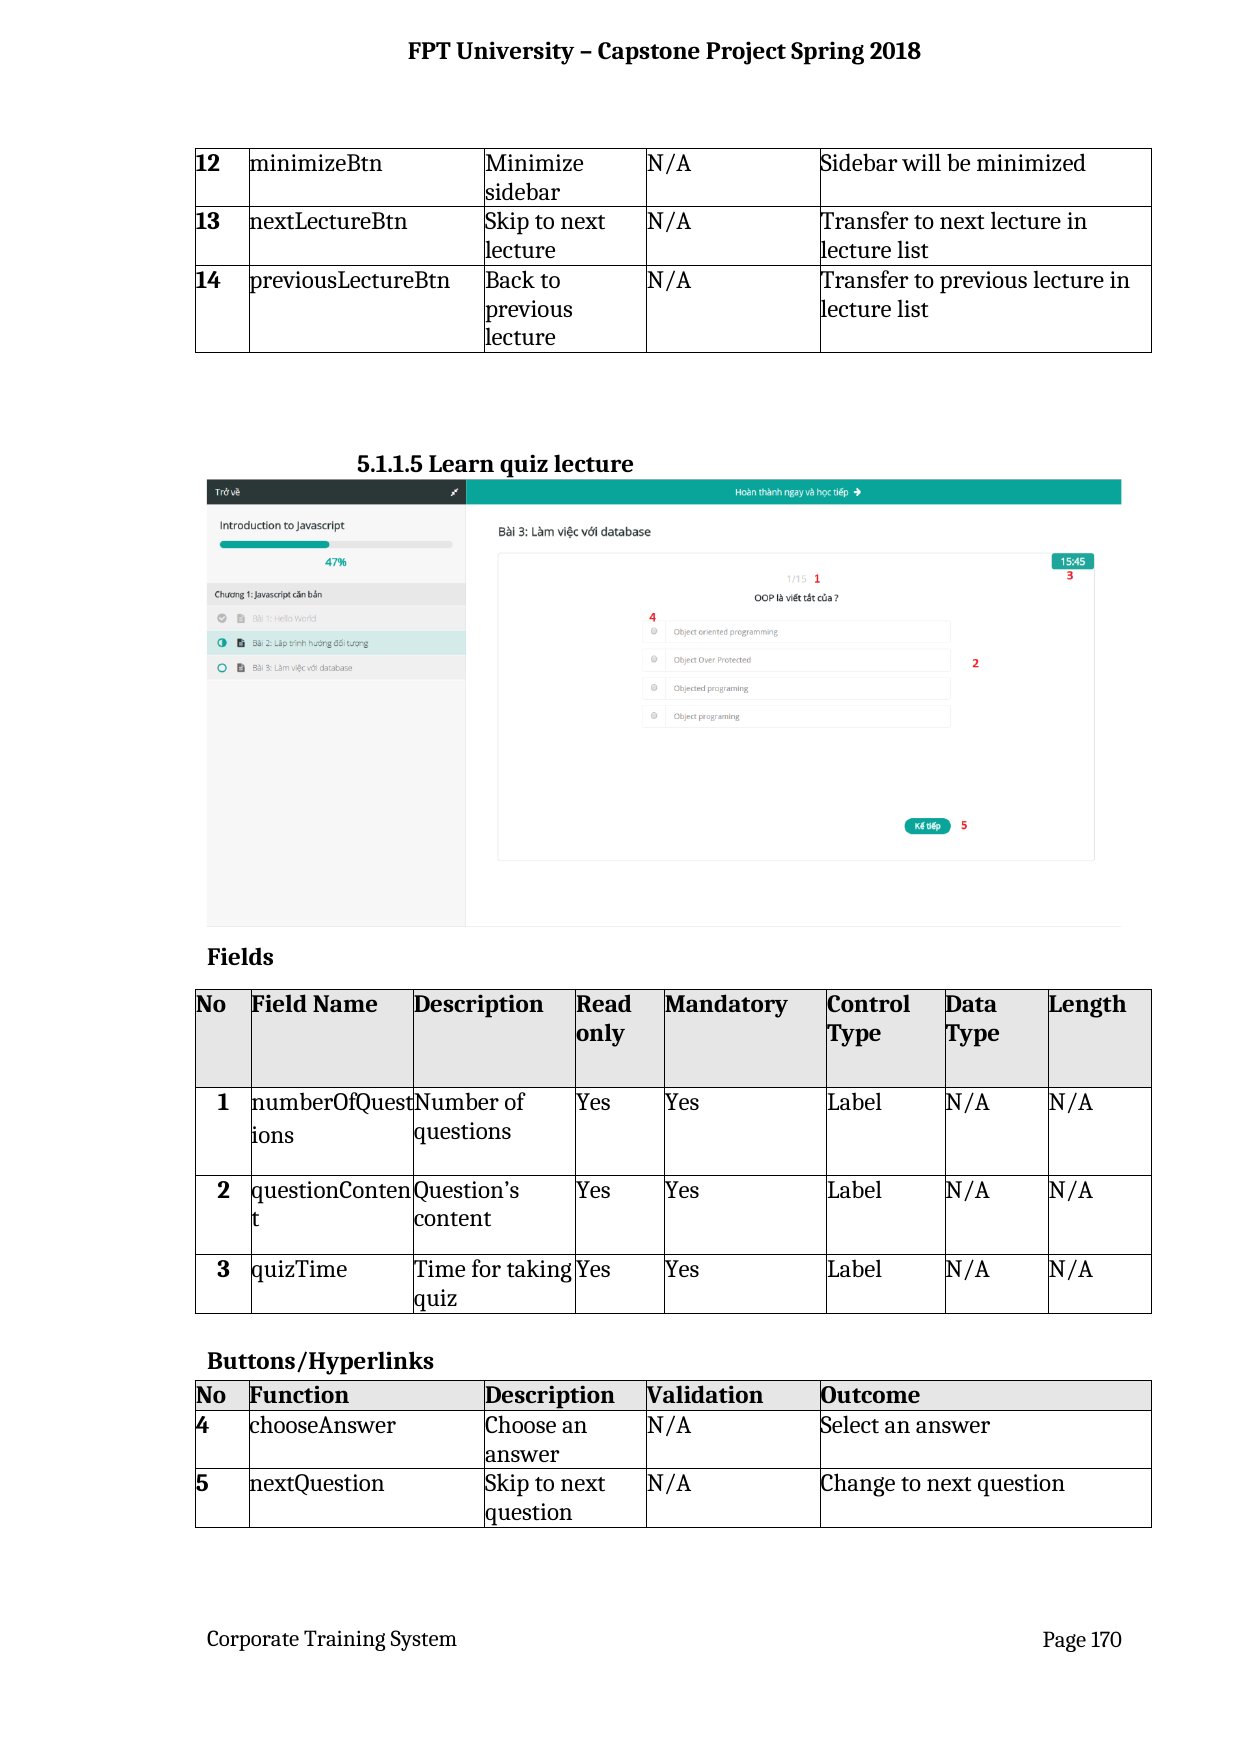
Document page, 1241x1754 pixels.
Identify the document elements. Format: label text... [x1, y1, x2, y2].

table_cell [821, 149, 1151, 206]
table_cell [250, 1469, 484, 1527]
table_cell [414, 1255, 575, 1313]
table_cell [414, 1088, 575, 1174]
text Fields [207, 943, 1122, 972]
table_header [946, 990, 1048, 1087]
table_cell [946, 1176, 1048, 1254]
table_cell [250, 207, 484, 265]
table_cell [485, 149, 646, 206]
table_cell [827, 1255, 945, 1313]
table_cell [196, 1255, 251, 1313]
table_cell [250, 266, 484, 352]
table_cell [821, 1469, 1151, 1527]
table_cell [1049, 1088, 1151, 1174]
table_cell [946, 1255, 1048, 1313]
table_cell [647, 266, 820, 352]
text Buttons/Hyperlinks [207, 1347, 1122, 1376]
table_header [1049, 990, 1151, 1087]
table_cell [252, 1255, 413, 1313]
subtitle 5.1.1.5 Learn quiz lecture [357, 450, 1124, 478]
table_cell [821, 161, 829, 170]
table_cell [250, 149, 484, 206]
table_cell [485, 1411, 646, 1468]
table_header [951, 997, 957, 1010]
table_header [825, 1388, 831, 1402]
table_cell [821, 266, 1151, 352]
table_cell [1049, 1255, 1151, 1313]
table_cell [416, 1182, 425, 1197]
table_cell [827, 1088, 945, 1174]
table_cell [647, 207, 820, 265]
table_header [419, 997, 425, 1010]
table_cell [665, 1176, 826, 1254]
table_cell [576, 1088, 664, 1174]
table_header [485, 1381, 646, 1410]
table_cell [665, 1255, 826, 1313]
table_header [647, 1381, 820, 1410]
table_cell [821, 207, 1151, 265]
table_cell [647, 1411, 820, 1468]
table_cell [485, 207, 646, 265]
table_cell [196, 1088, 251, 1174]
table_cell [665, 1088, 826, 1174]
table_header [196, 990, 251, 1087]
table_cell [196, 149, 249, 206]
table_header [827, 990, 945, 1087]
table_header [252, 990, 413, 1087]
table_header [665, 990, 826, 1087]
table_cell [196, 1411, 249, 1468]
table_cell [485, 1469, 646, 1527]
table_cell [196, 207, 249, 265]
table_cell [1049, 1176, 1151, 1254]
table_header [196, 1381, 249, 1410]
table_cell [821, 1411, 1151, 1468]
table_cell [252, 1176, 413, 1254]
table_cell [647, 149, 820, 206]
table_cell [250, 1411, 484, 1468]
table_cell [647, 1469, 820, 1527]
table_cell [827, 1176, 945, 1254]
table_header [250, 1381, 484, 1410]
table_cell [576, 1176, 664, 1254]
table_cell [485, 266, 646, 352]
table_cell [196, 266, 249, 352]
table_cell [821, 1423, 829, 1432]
picture [206, 479, 1122, 927]
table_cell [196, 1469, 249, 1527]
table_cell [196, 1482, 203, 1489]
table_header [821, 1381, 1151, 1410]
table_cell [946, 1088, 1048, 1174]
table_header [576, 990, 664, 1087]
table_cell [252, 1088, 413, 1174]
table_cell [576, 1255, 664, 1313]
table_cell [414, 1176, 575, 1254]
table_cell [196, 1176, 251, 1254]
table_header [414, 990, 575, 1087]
